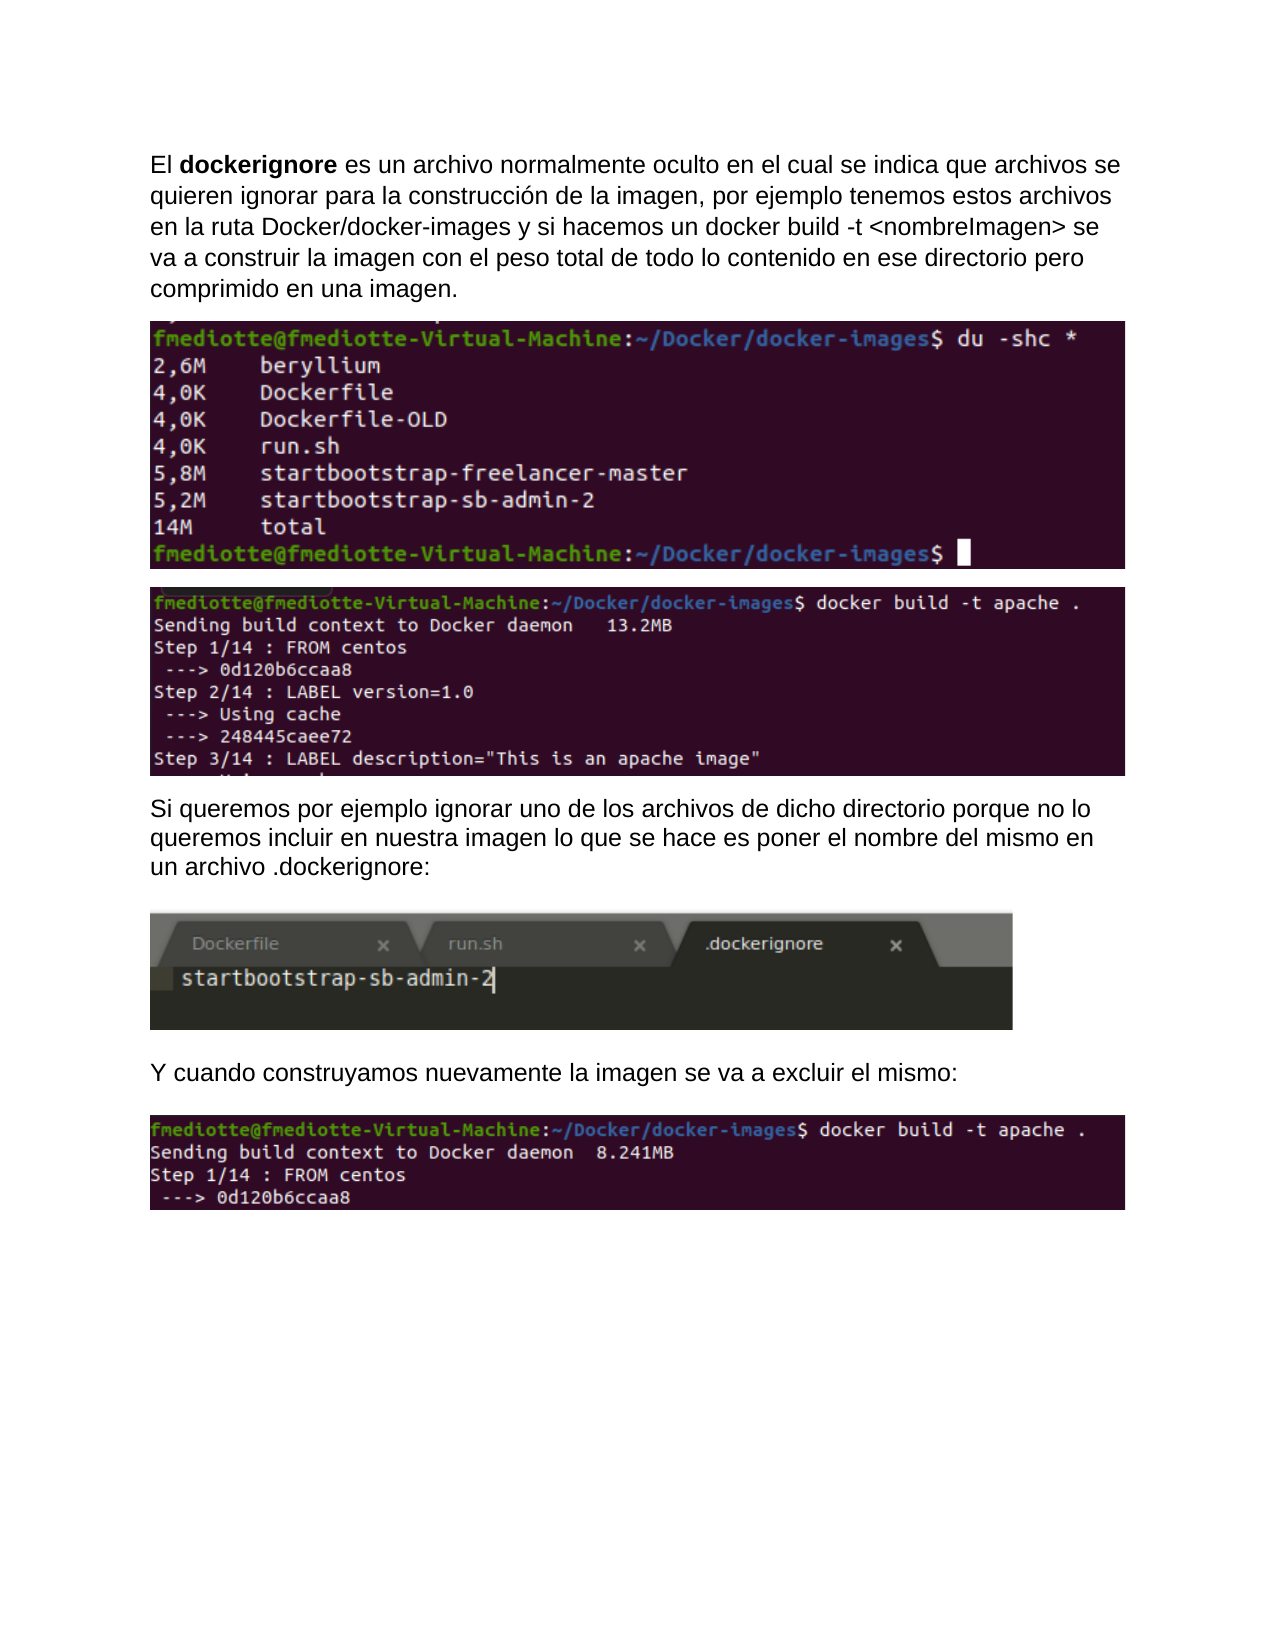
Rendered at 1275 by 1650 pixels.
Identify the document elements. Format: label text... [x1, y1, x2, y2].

text El dockerignore es un archivo normalmente oculto en el cual se indica que archivos se quieren ignorar para la construcción de la imagen, por ejemplo tenemos estos archivos en la ruta Docker/docker-images y si hacemos un docker build -t <nombreImagen> se va a construir la imagen con el peso total de todo lo contenido en ese directorio pero comprimido en una imagen. [150, 150, 1125, 303]
text Si queremos por ejemplo ignorar uno de los archivos de dicho directorio porque no lo queremos incluir en nuestra imagen lo que se hace es poner el nombre del mismo en un archivo .dockerignore: [150, 794, 1125, 881]
picture [150, 1115, 1125, 1210]
picture [150, 909, 1013, 1030]
picture [150, 321, 1125, 569]
picture [150, 587, 1125, 776]
text Y cuando construyamos nuevamente la imagen se va a excluir el mismo: [150, 1058, 1125, 1087]
